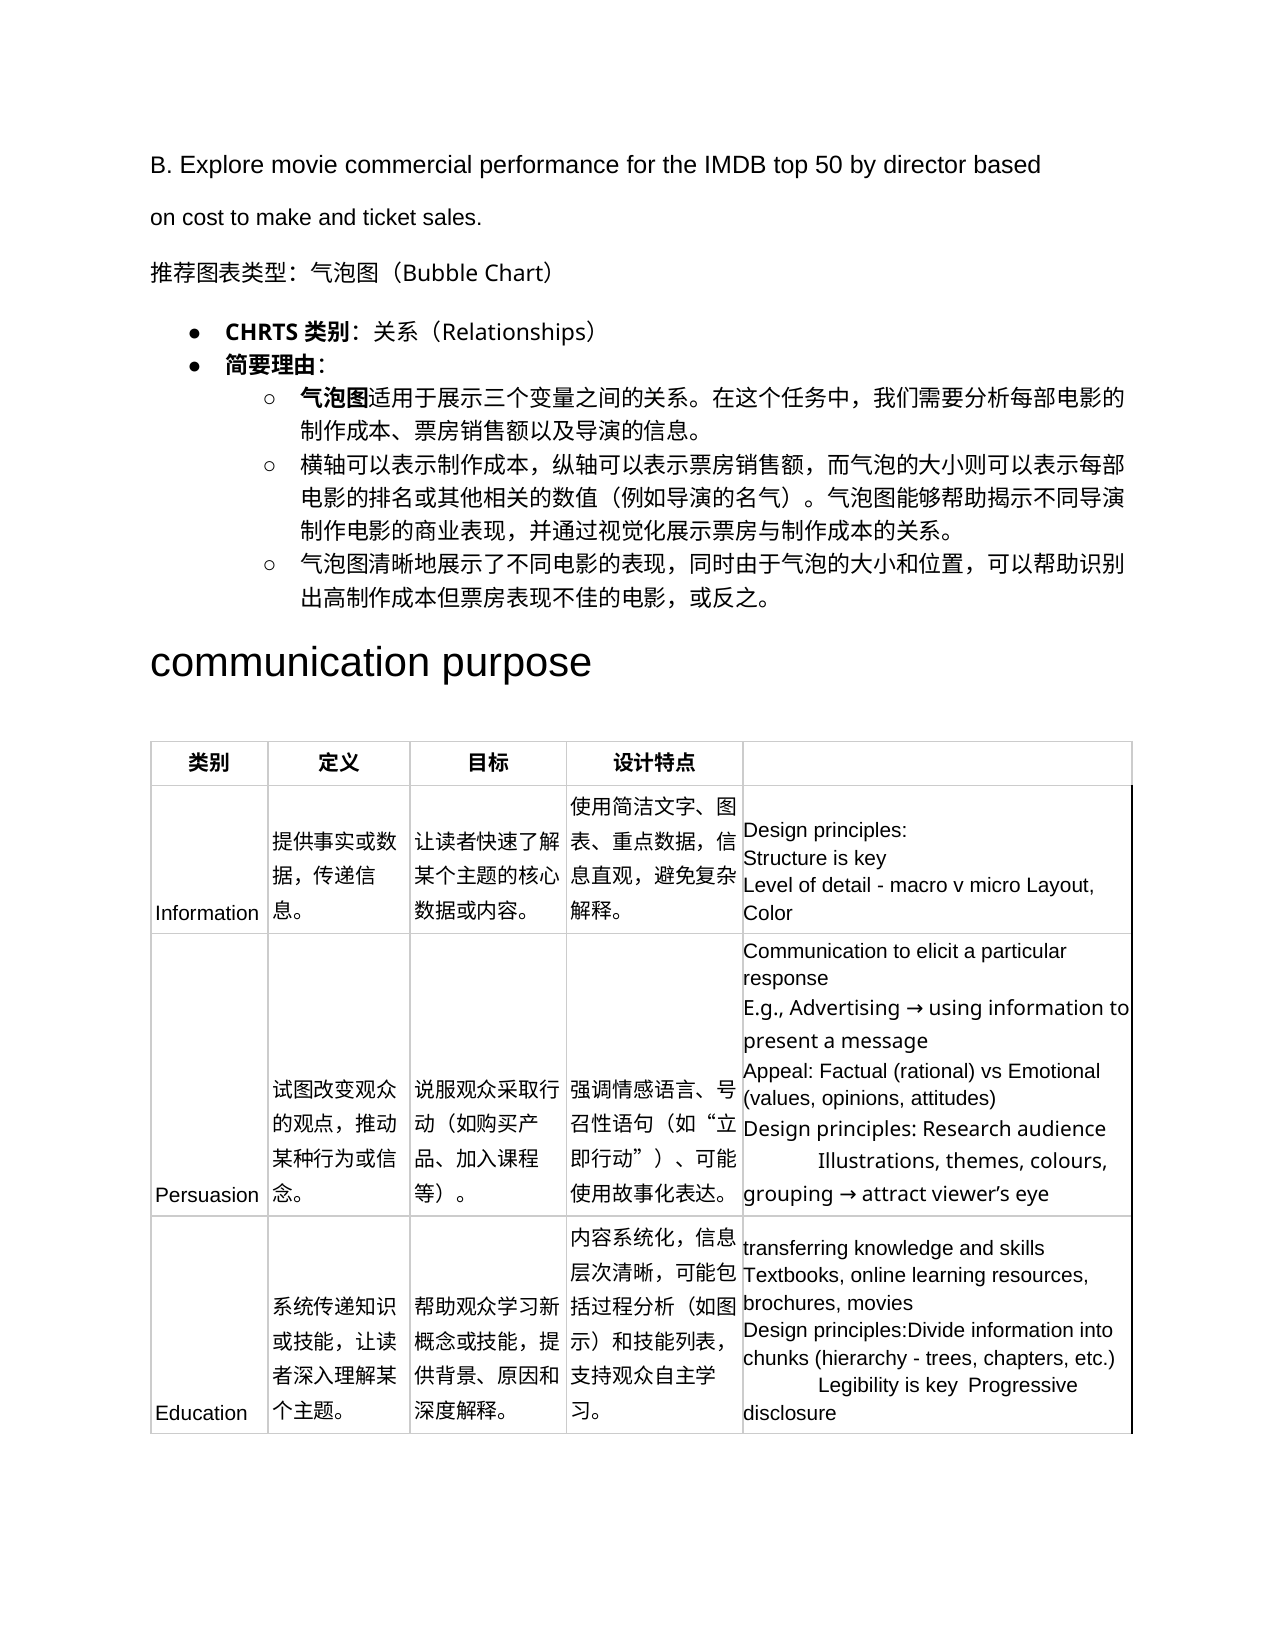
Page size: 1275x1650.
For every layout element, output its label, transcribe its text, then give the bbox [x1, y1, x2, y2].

table_cell Information [152, 786, 267, 933]
table_cell Communication to elicit a particular response E.g., Advertising → using information to present a message Appeal: Factual (rational) vs Emotional (values, opinions, attitudes) Design principles: Research audience Illustrations, themes, colours, grouping → attract viewer’s eye [744, 934, 1131, 1215]
table_cell 使用简洁文字、图表、重点数据，信息直观，避免复杂解释。 [567, 786, 742, 933]
table_cell Education [152, 1217, 267, 1433]
table_cell 系统传递知识或技能，让读者深入理解某个主题。 [269, 1217, 409, 1433]
table_cell transferring knowledge and skills Textbooks, online learning resources, brochures, movies Design principles:Divide information into chunks (hierarchy - trees, chapters, etc.) Legibility is key Progressive disclosure [744, 1217, 1131, 1433]
table_cell 试图改变观众的观点，推动某种行为或信念。 [269, 934, 409, 1215]
list 气泡图适用于展示三个变量之间的关系。在这个任务中，我们需要分析每部电影的制作成本、票房销售额以及导演的信息。 [262, 380, 1125, 446]
list 简要理由： [187, 347, 1125, 380]
list 气泡图清晰地展示了不同电影的表现，同时由于气泡的大小和位置，可以帮助识别出高制作成本但票房表现不佳的电影，或反之。 [262, 546, 1125, 613]
list CHRTS 类别：关系（Relationships） [187, 313, 1125, 347]
table_cell 说服观众采取行动（如购买产品、加入课程等）。 [411, 934, 566, 1215]
table_header 类别 [152, 742, 267, 785]
subtitle communication purpose [150, 638, 1125, 686]
table_cell Design principles: Structure is key Level of detail - macro v micro Layout, Color [744, 786, 1131, 933]
table_header [744, 742, 1131, 785]
table_cell Persuasion [152, 934, 267, 1215]
text on cost to make and ticket sales. [150, 204, 1125, 230]
table_header 定义 [269, 742, 409, 785]
table_cell 帮助观众学习新概念或技能，提供背景、原因和深度解释。 [411, 1217, 566, 1433]
table_cell 提供事实或数据，传递信息。 [269, 786, 409, 933]
list 横轴可以表示制作成本，纵轴可以表示票房销售额，而气泡的大小则可以表示每部电影的排名或其他相关的数值（例如导演的名气）。气泡图能够帮助揭示不同导演制作电影的商业表现，并通过视觉化展示票房与制作成本的关系。 [262, 446, 1125, 546]
text B. Explore movie commercial performance for the IMDB top 50 by director based [150, 150, 1125, 179]
table_header 设计特点 [567, 742, 742, 785]
table_cell 强调情感语言、号召性语句（如“立即行动”）、可能使用故事化表达。 [567, 934, 742, 1215]
table_cell 让读者快速了解某个主题的核心数据或内容。 [411, 786, 566, 933]
table_cell 内容系统化，信息层次清晰，可能包括过程分析（如图示）和技能列表，支持观众自主学习。 [567, 1217, 742, 1433]
table_header 目标 [411, 742, 566, 785]
text 推荐图表类型：气泡图（Bubble Chart） [150, 255, 1125, 288]
